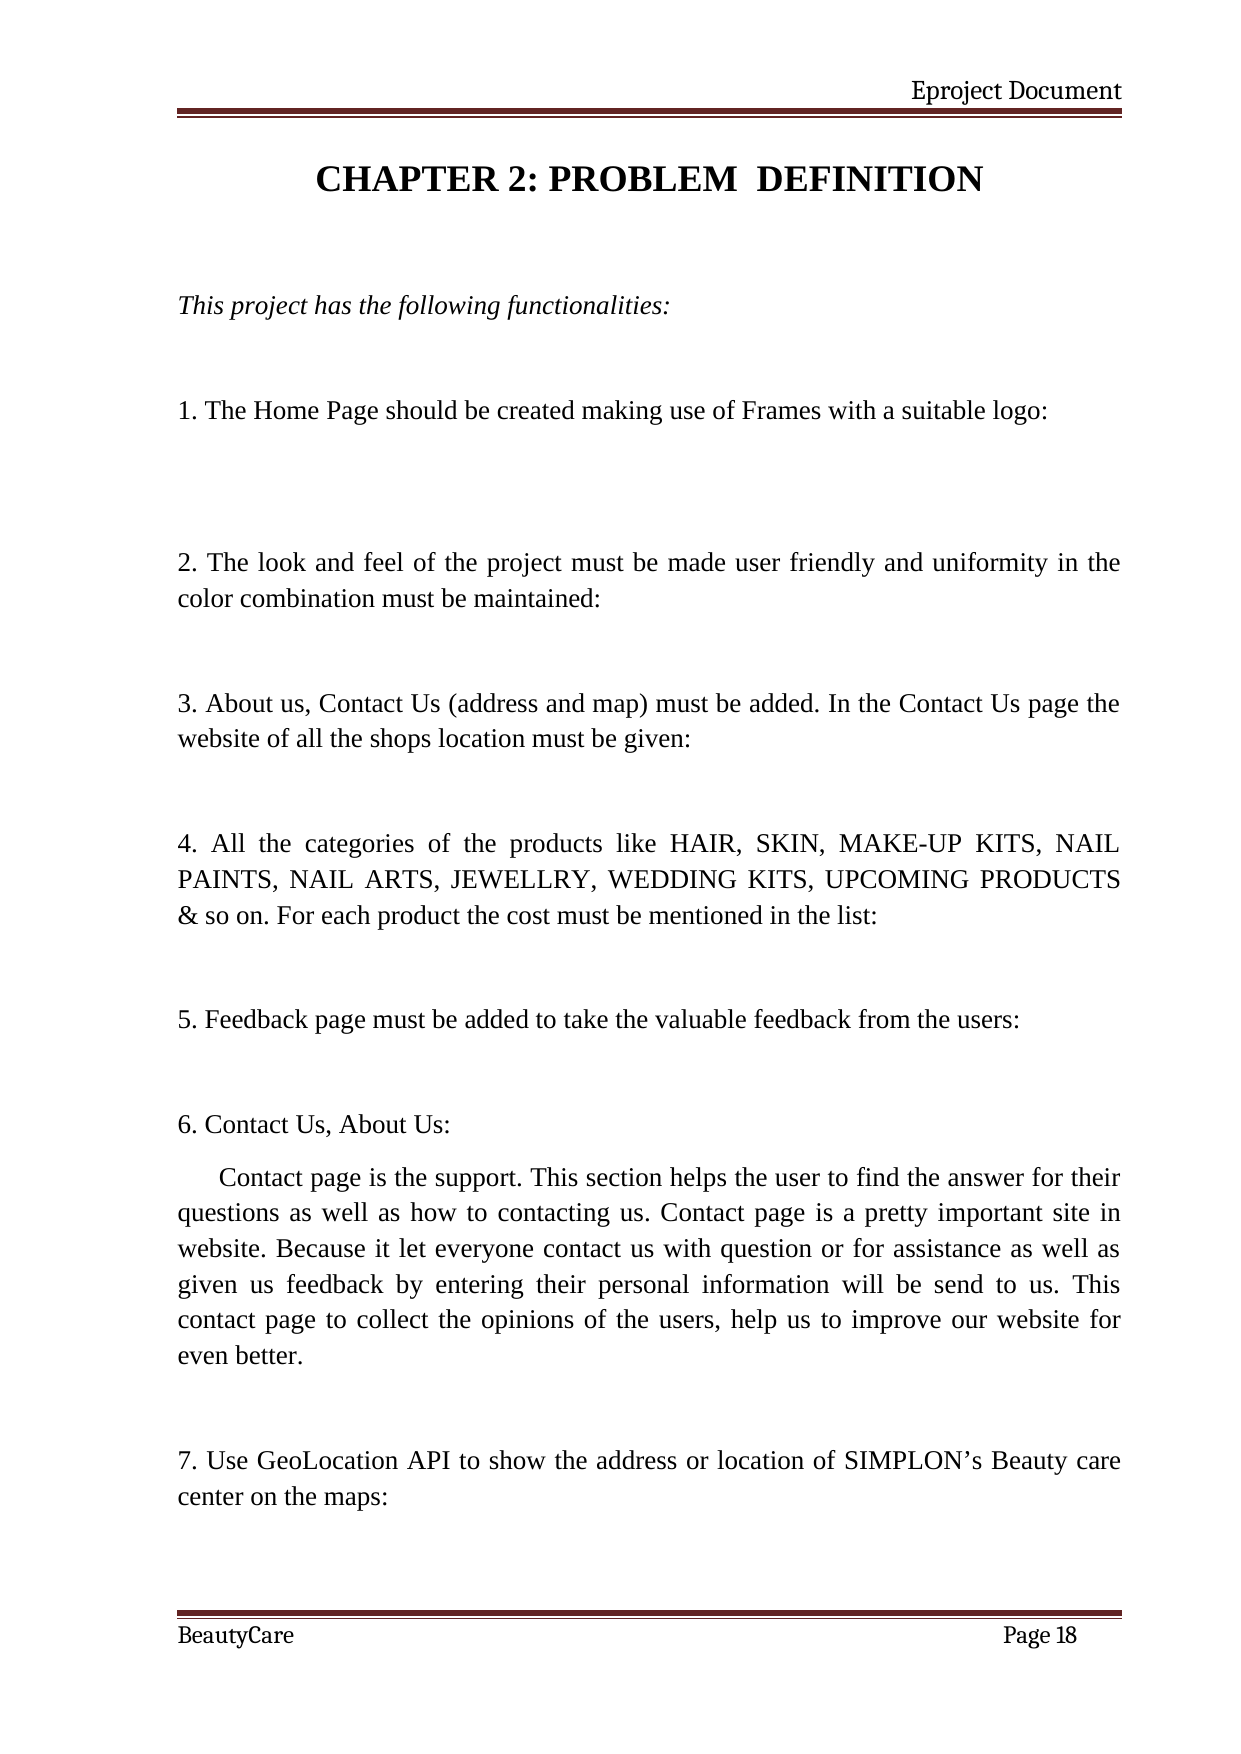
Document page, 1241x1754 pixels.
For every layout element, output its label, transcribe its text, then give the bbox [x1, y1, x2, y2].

text Contact page is the support. This section helps the user to find the answer for their questions as well as how to contacting us. Contact page is a pretty important site in website. Because it let everyone contact us with question or for assistance as well as given us feedback by entering their personal information will be send to us. This contact page to collect the opinions of the users, help us to improve our website for even better. [177, 1161, 1122, 1371]
text 3. About us, Contact Us (address and map) must be added. In the Contact Us page the website of all the shops location must be given: [177, 687, 1122, 754]
text 7. Use GeoLocation API to show the address or location of SIMPLON’s Beauty care center on the maps: [177, 1444, 1122, 1511]
text 5. Feedback page must be added to take the valuable feedback from the users: [177, 1003, 1122, 1035]
text This project has the following functionalities: [177, 289, 1122, 321]
subtitle CHAPTER 2: PROBLEM DEFINITION [177, 157, 1122, 200]
text 6. Contact Us, About Us: [177, 1108, 1122, 1139]
text 1. The Home Page should be created making use of Frames with a suitable logo: [177, 394, 1122, 425]
text 4. All the categories of the products like HAIR, SKIN, MAKE-UP KITS, NAIL PAINTS, NAIL ARTS, JEWELLRY, WEDDING KITS, UPCOMING PRODUCTS & so on. For each product the cost must be mentioned in the list: [177, 827, 1122, 930]
text 2. The look and feel of the project must be made user friendly and uniformity in the color combination must be maintained: [177, 546, 1122, 613]
